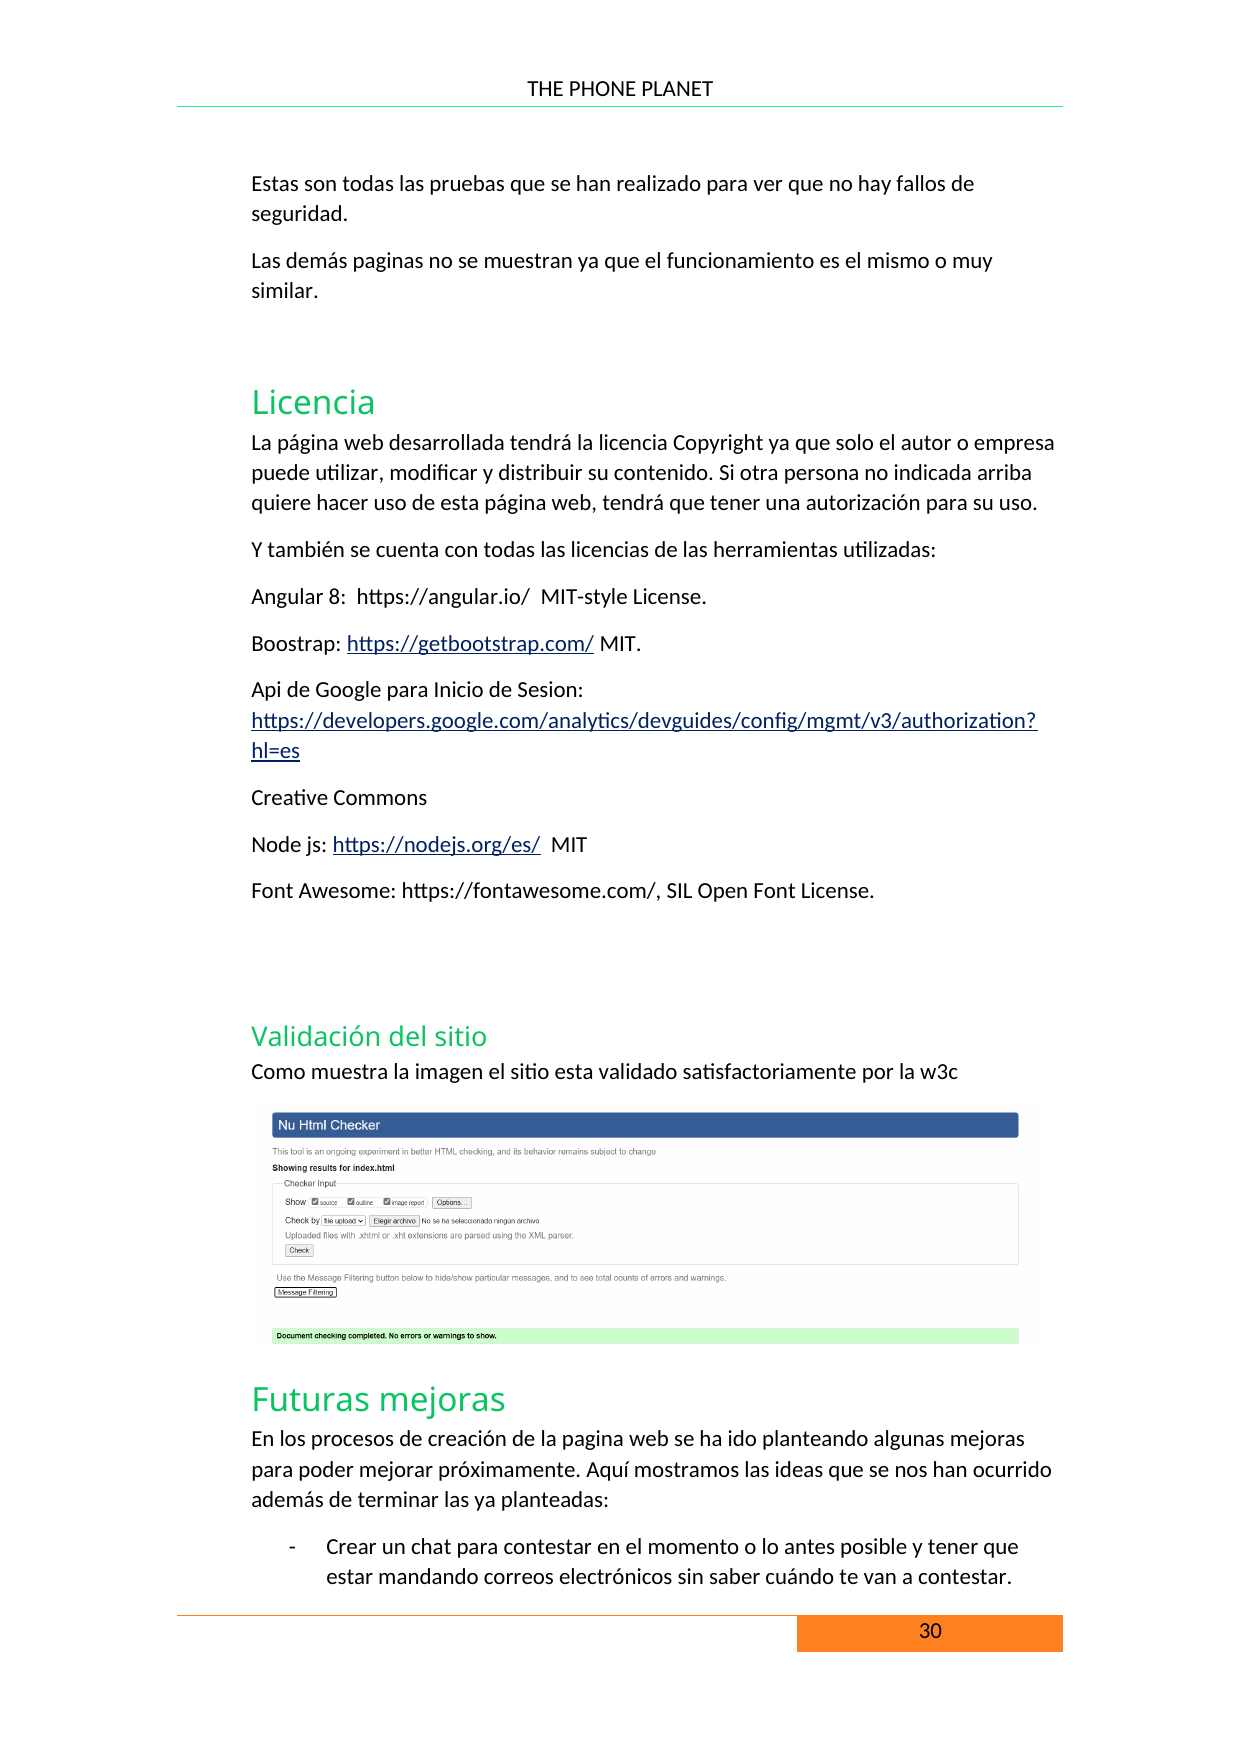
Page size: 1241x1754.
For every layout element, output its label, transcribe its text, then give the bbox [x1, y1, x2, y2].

text Como muestra la imagen el sitio esta validado satisfactoriamente por la w3c [251, 1057, 1063, 1085]
text Node js: https://nodejs.org/es/ MIT [251, 830, 1063, 858]
text Font Awesome: https://fontawesome.com/, SIL Open Font License. [251, 877, 1063, 904]
text En los procesos de creación de la pagina web se ha ido planteando algunas mejoras para poder mejorar próximamente. Aquí mostramos las ideas que se nos han ocurrido además de terminar las ya planteadas: [251, 1424, 1063, 1513]
text Api de Google para Inicio de Sesion: https://developers.google.com/analytics/devguides/config/mgmt/v3/authorization?hl=es [251, 676, 1063, 764]
text La página web desarrollada tendrá la licencia Copyright ya que solo el autor o empresa puede utilizar, modificar y distribuir su contenido. Si otra persona no indicada arriba quiere hacer uso de esta página web, tendrá que tener una autorización para su uso. [251, 428, 1063, 516]
subtitle Validación del sitio [251, 1017, 1063, 1054]
text Y también se cuenta con todas las licencias de las herramientas utilizadas: [251, 535, 1063, 563]
text Boostrap: https://getbootstrap.com/ MIT. [251, 629, 1063, 657]
text Angular 8: https://angular.io/ MIT-style License. [251, 582, 1063, 610]
text Estas son todas las pruebas que se han realizado para ver que no hay fallos de seguridad. [251, 169, 1063, 227]
list Crear un chat para contestar en el momento o lo antes posible y tener que estar mandando correos electrónicos sin saber cuándo te van a contestar. [288, 1532, 1063, 1590]
text Las demás paginas no se muestran ya que el funcionamiento es el mismo o muy similar. [251, 246, 1063, 304]
picture [251, 1103, 1040, 1349]
subtitle Futuras mejoras [251, 1376, 1063, 1421]
text Creative Commons [251, 783, 1063, 811]
subtitle Licencia [251, 379, 1063, 424]
